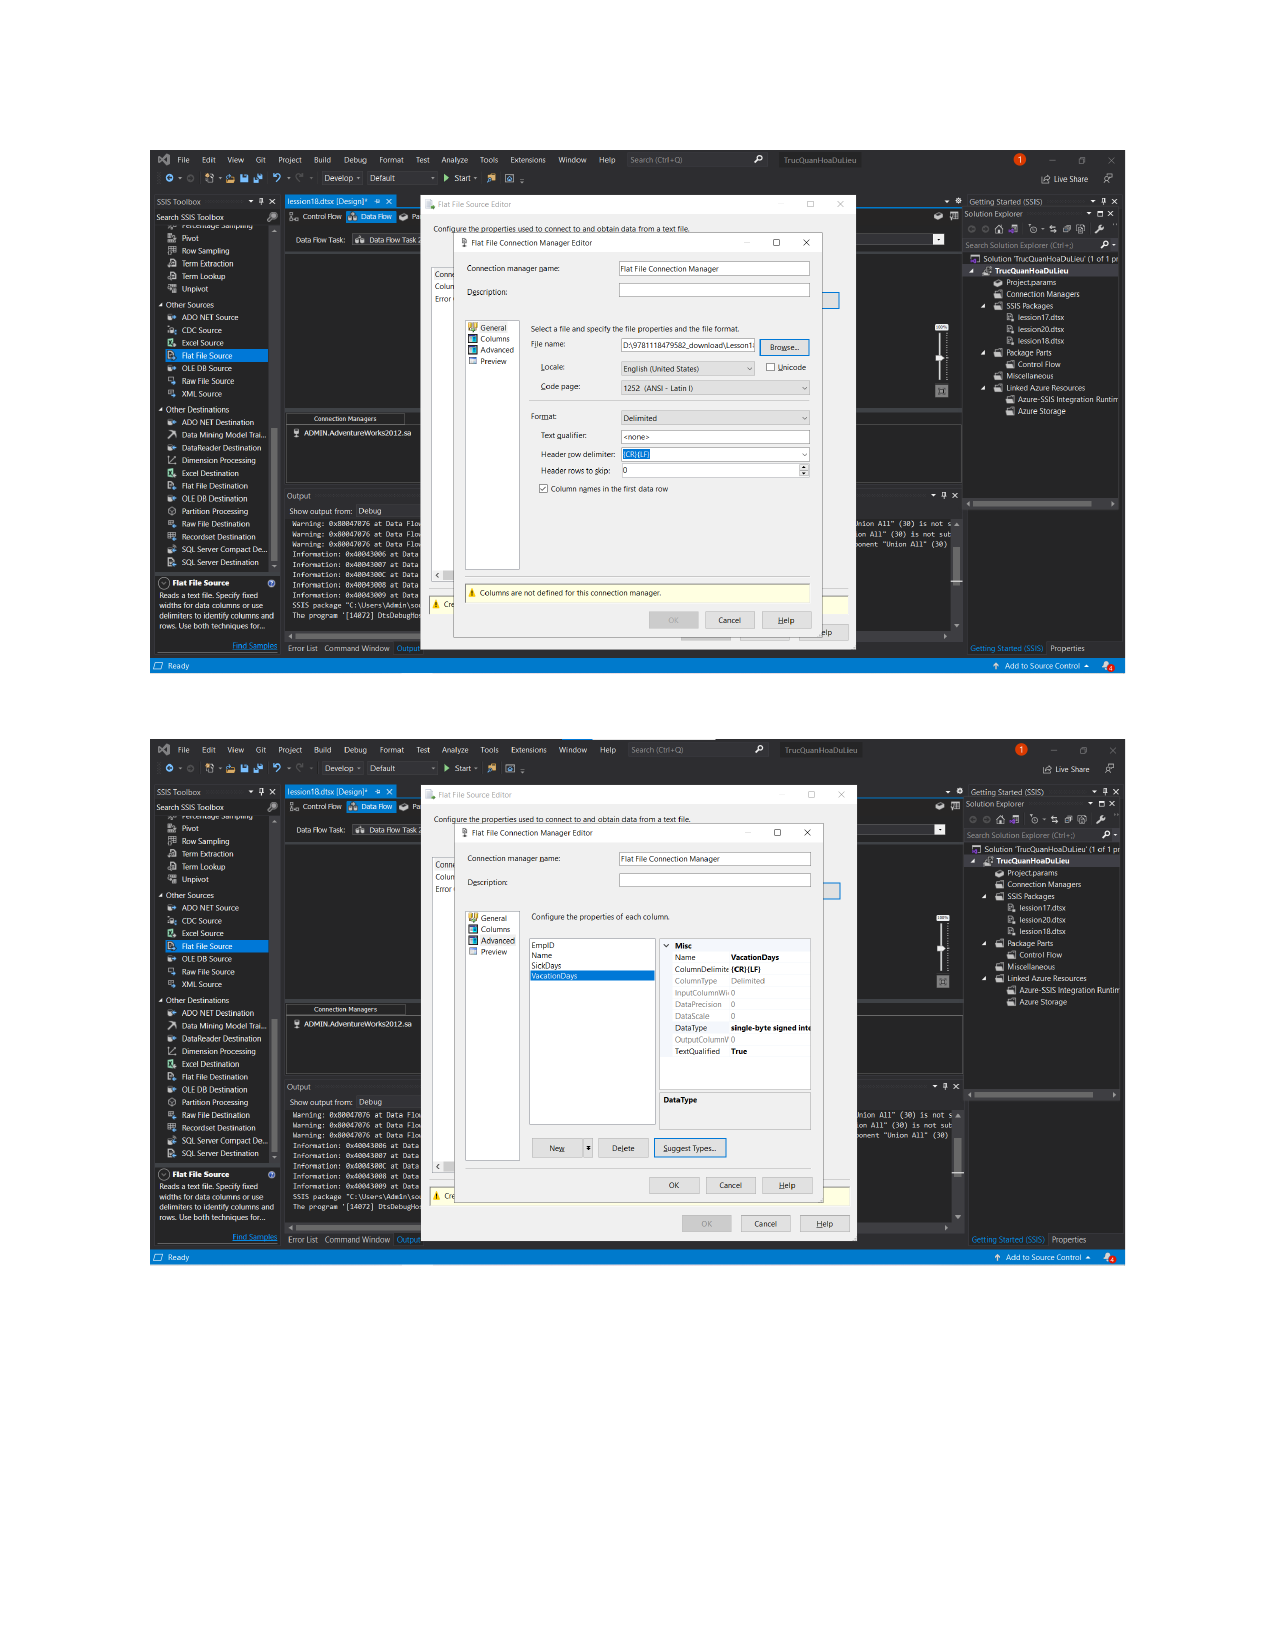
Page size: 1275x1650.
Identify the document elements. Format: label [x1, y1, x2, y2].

picture [150, 150, 1125, 674]
picture [150, 739, 1125, 1266]
